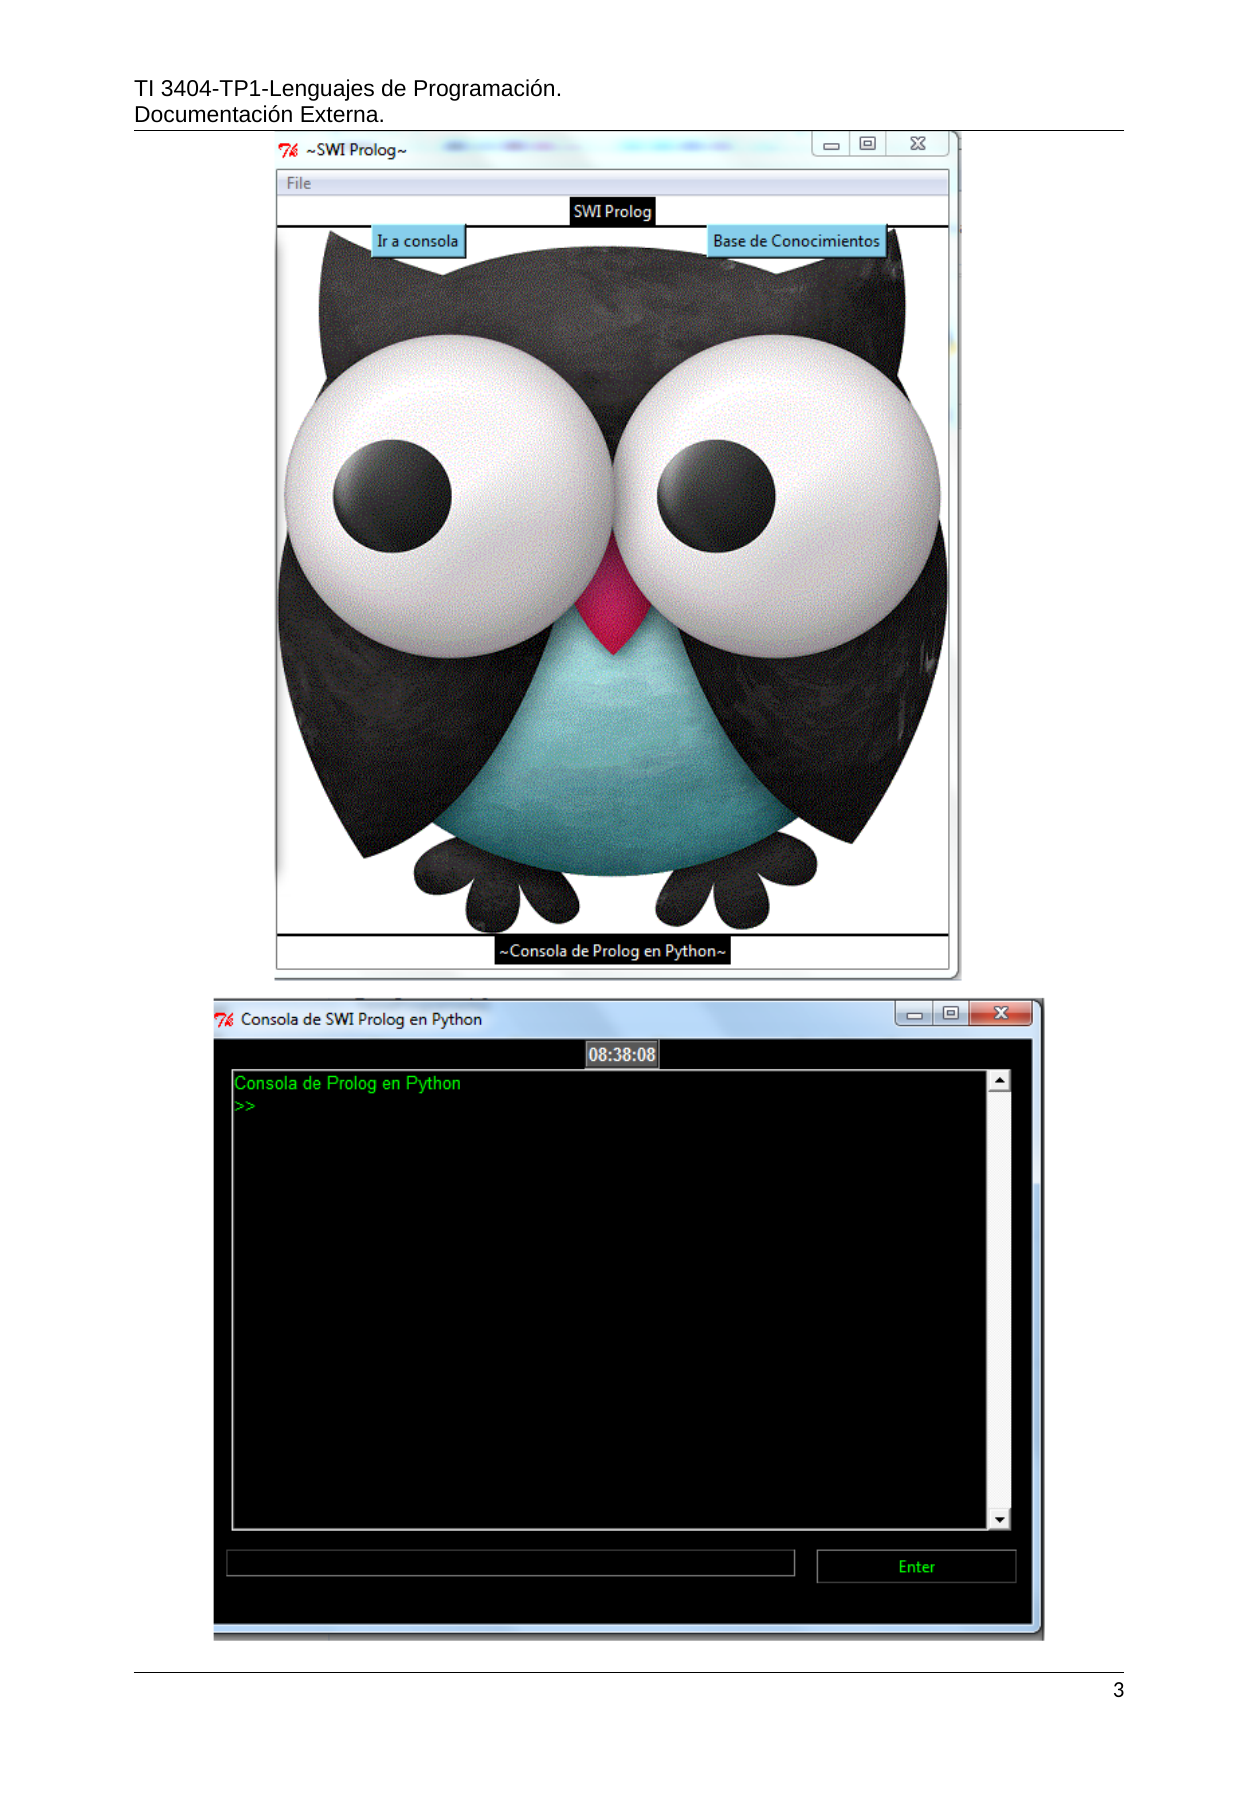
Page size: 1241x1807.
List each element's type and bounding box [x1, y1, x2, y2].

picture [213, 131, 1045, 1649]
